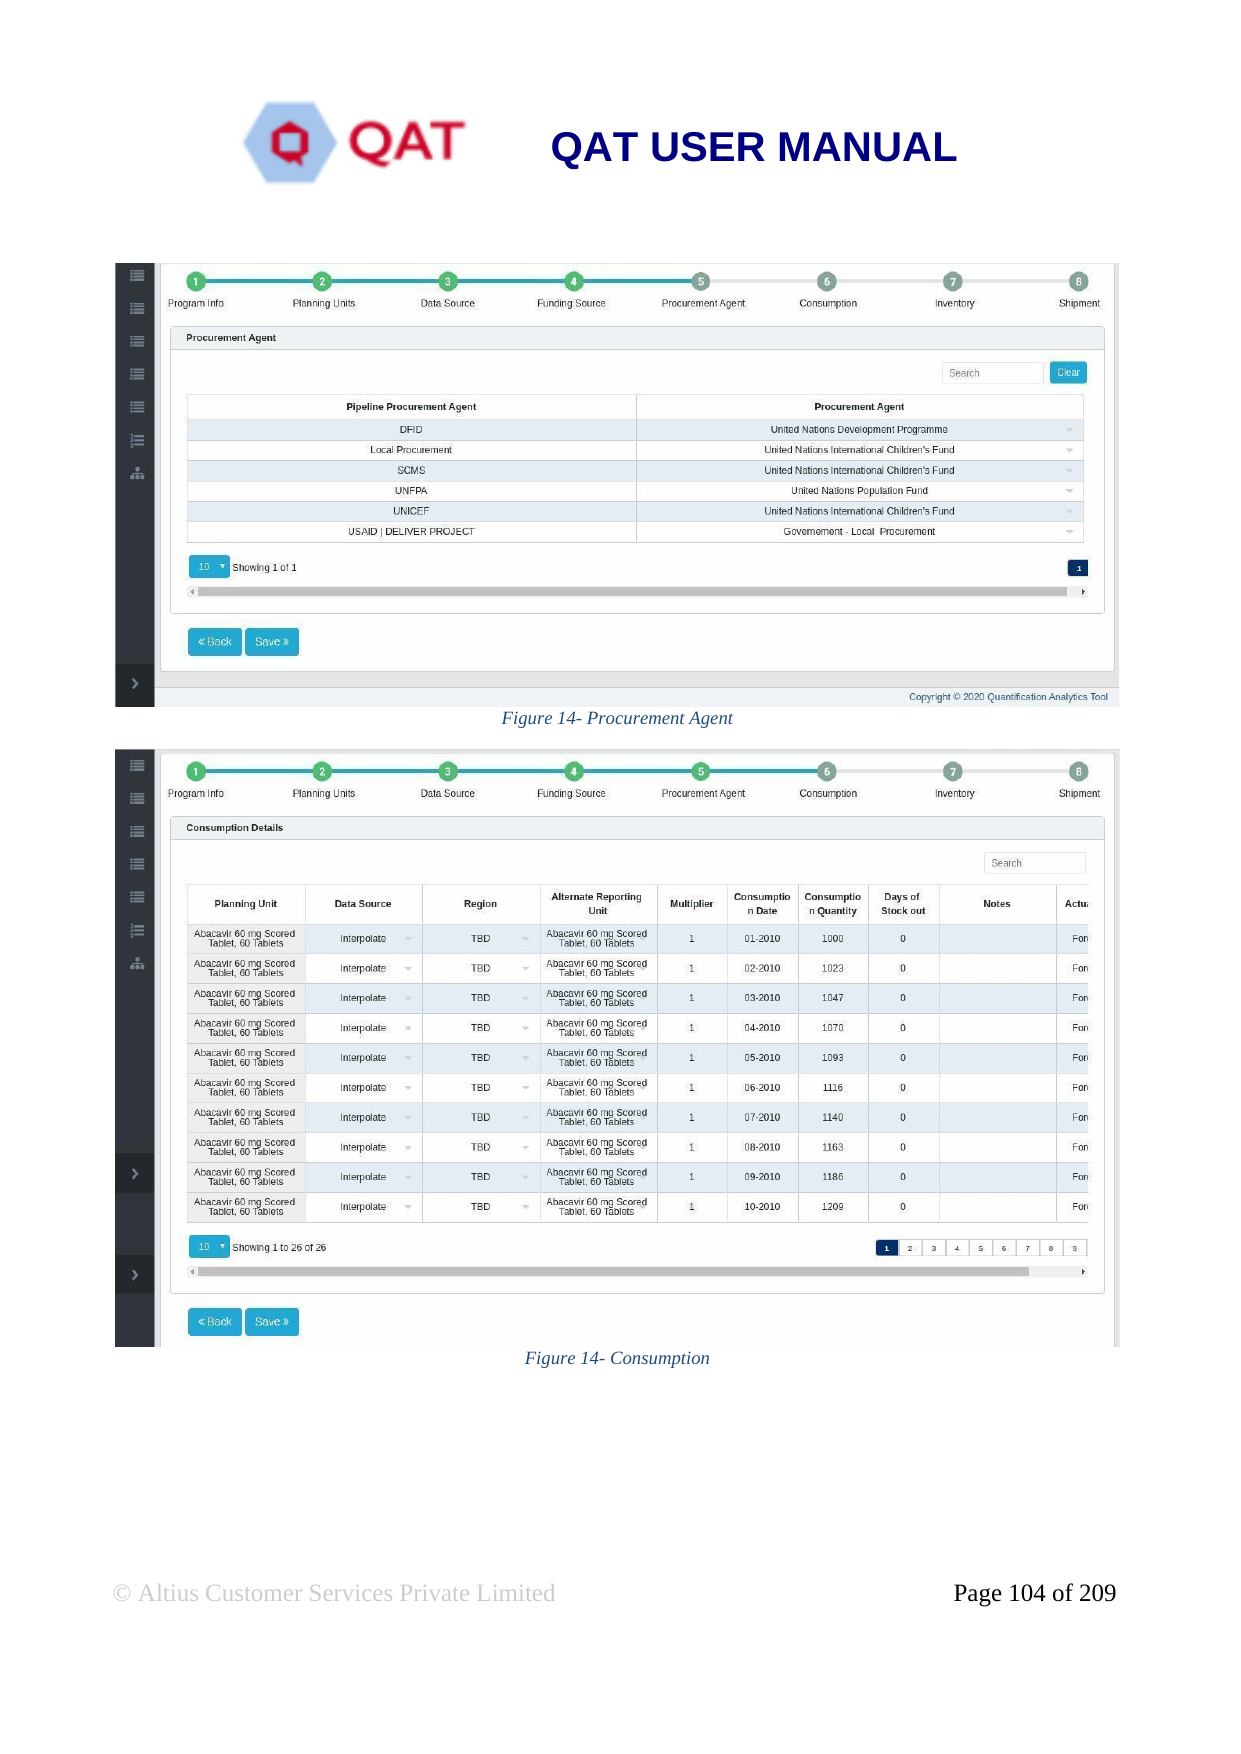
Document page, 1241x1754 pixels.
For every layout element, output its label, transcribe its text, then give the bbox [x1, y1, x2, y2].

picture [229, 98, 484, 189]
picture [115, 748, 1120, 1347]
picture [115, 263, 1120, 707]
